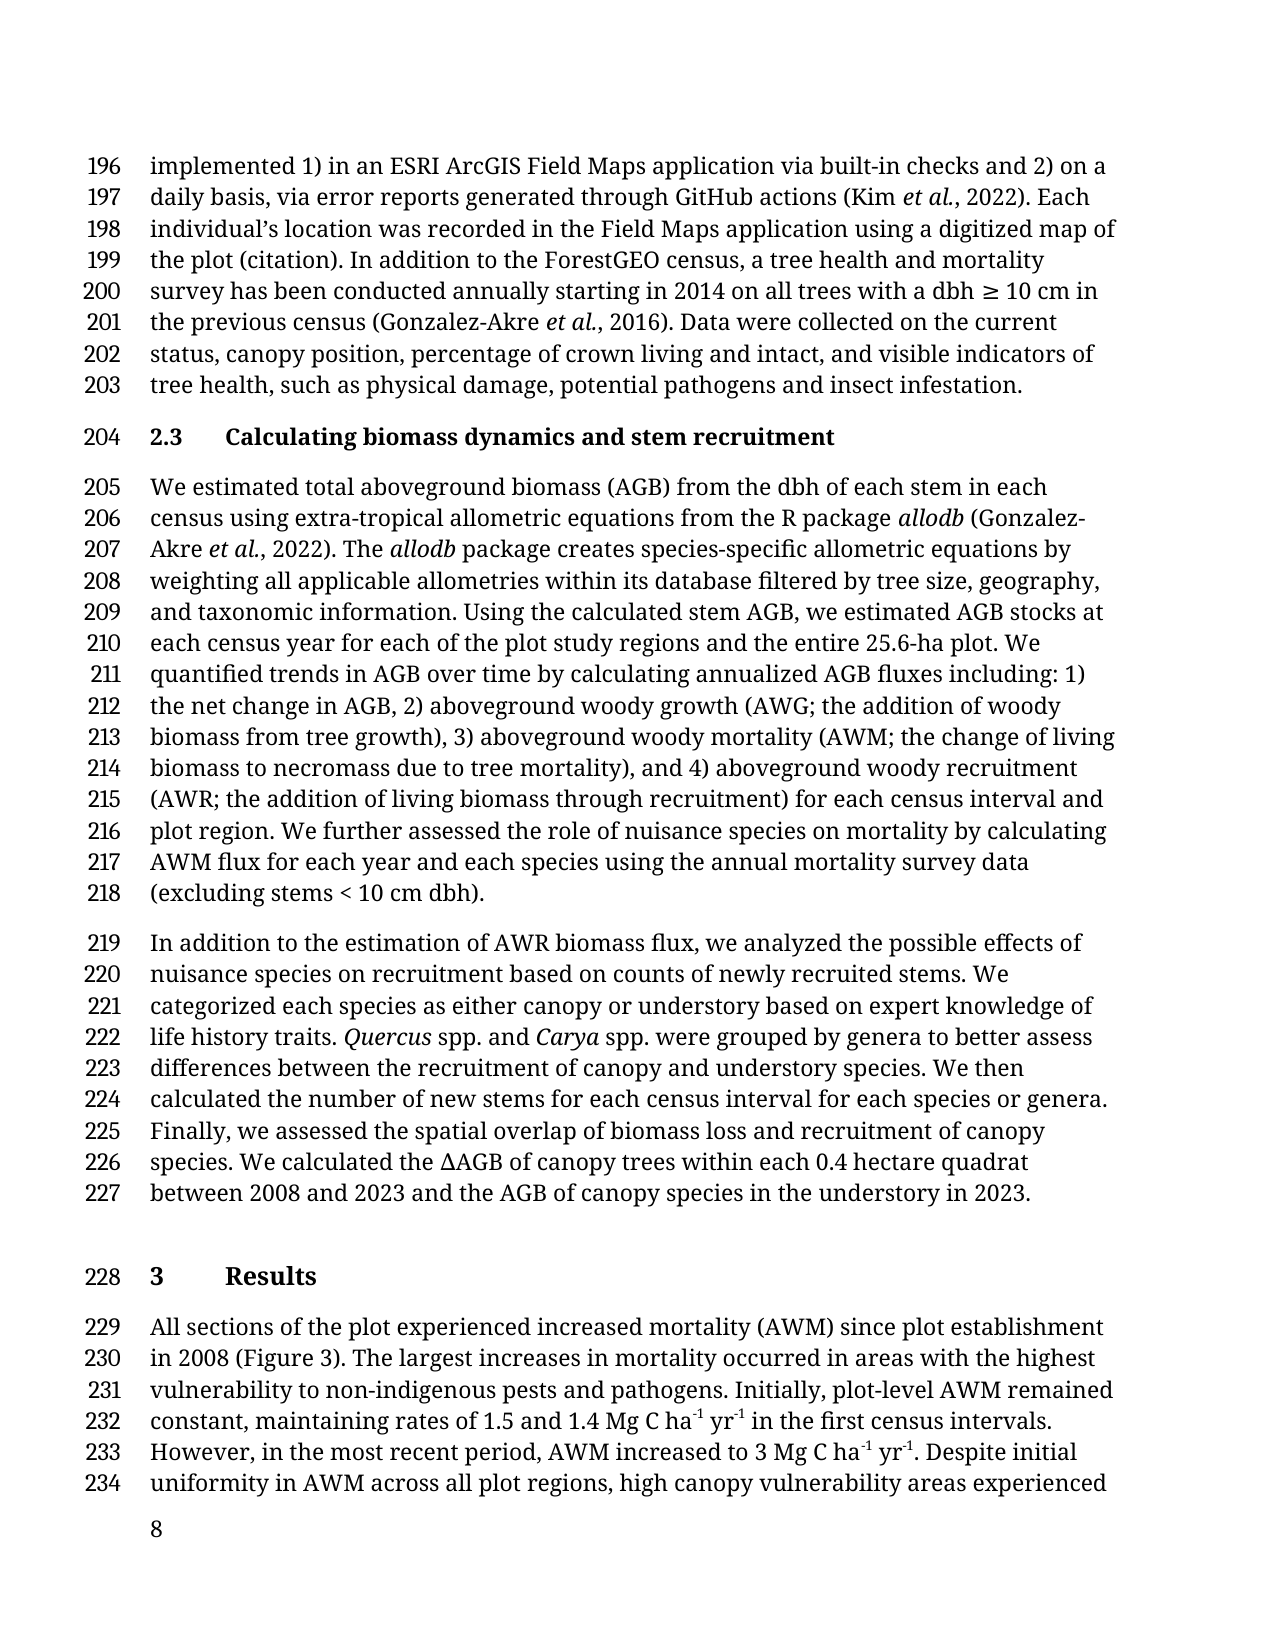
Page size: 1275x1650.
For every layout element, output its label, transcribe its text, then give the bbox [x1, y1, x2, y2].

subtitle 3 Results [150, 1258, 1125, 1292]
text We estimated total aboveground biomass (AGB) from the dbh of each stem in each census using extra-tropical allometric equations from the R package allodb (Gonzalez-Akre et al., 2022). The allodb package creates species-specific allometric equations by weighting all applicable allometries within its database filtered by tree size, geography, and taxonomic information. Using the calculated stem AGB, we estimated AGB stocks at each census year for each of the plot study regions and the entire 25.6-ha plot. We quantified trends in AGB over time by calculating annualized AGB fluxes including: 1) the net change in AGB, 2) aboveground woody growth (AWG; the addition of woody biomass from tree growth), 3) aboveground woody mortality (AWM; the change of living biomass to necromass due to tree mortality), and 4) aboveground woody recruitment (AWR; the addition of living biomass through recruitment) for each census interval and plot region. We further assessed the role of nuisance species on mortality by calculating AWM flux for each year and each species using the annual mortality survey data (excluding stems < 10 cm dbh). [150, 471, 1125, 908]
subtitle 2.3 Calculating biomass dynamics and stem recruitment [150, 421, 1125, 452]
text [150, 1311, 1125, 1499]
text In addition to the estimation of AWR biomass flux, we analyzed the possible effects of nuisance species on recruitment based on counts of newly recruited stems. We categorized each species as either canopy or understory based on expert knowledge of life history traits. Quercus spp. and Carya spp. were grouped by genera to better assess differences between the recruitment of canopy and understory species. We then calculated the number of new stems for each census interval for each species or genera. Finally, we assessed the spatial overlap of biomass loss and recruitment of canopy species. We calculated the ∆AGB of canopy trees within each 0.4 hectare quadrat between 2008 and 2023 and the AGB of canopy species in the understory in 2023. [150, 927, 1125, 1208]
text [150, 150, 1125, 400]
